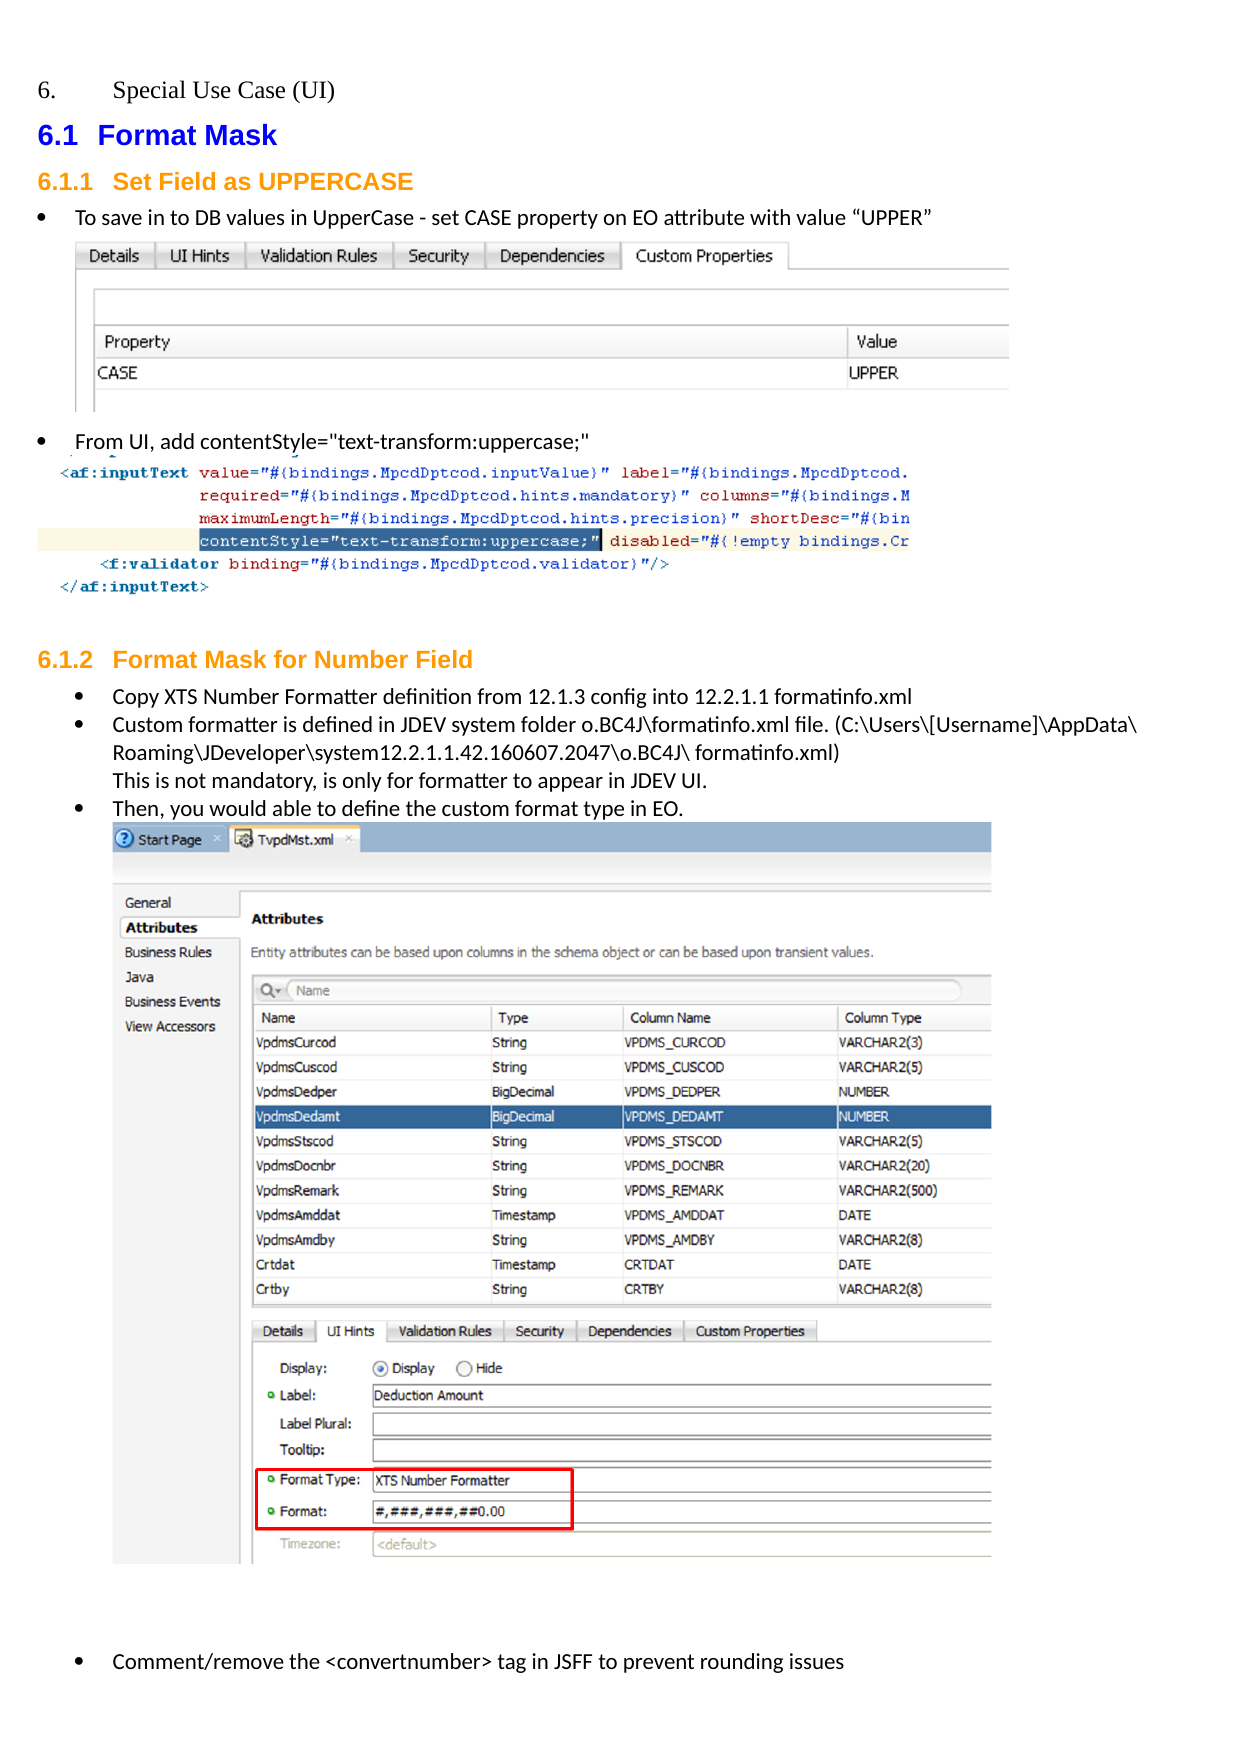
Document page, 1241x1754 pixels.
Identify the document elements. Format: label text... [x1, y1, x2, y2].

list This is not mandatory, is only for formatter to appear in JDEV UI. [112, 766, 1203, 794]
list Comment/remove the <convertnumber> tag in JSFF to prevent rounding issues [75, 1647, 1203, 1675]
subtitle 6.1.2 Format Mask for Number Field [37, 645, 1203, 674]
list Then, you would able to define the custom format type in EO. [75, 794, 1203, 822]
list Custom formatter is defined in JDEV system folder o.BC4J\formatinfo.xml file. (C:\Users\[Username]\AppData\Roaming\JDeveloper\system12.2.1.1.42.160607.2047\o.BC4J\ formatinfo.xml) [75, 710, 1203, 766]
list Copy XTS Number Formatter definition from 12.1.3 config into 12.2.1.1 formatinfo.xml [75, 682, 1203, 710]
subtitle 6.1.1 Set Field as UPPERCASE [37, 166, 1203, 195]
subtitle 6.1 Format Mask [37, 118, 1203, 152]
picture [112, 822, 992, 1564]
picture [37, 455, 910, 603]
list From UI, add contentStyle="text-transform:uppercase;" [37, 427, 1203, 455]
text 6. Special Use Case (UI) [37, 75, 1203, 104]
list To save in to DB values in UpperCase - set CASE property on EO attribute with value “UPPER” [37, 203, 1203, 413]
